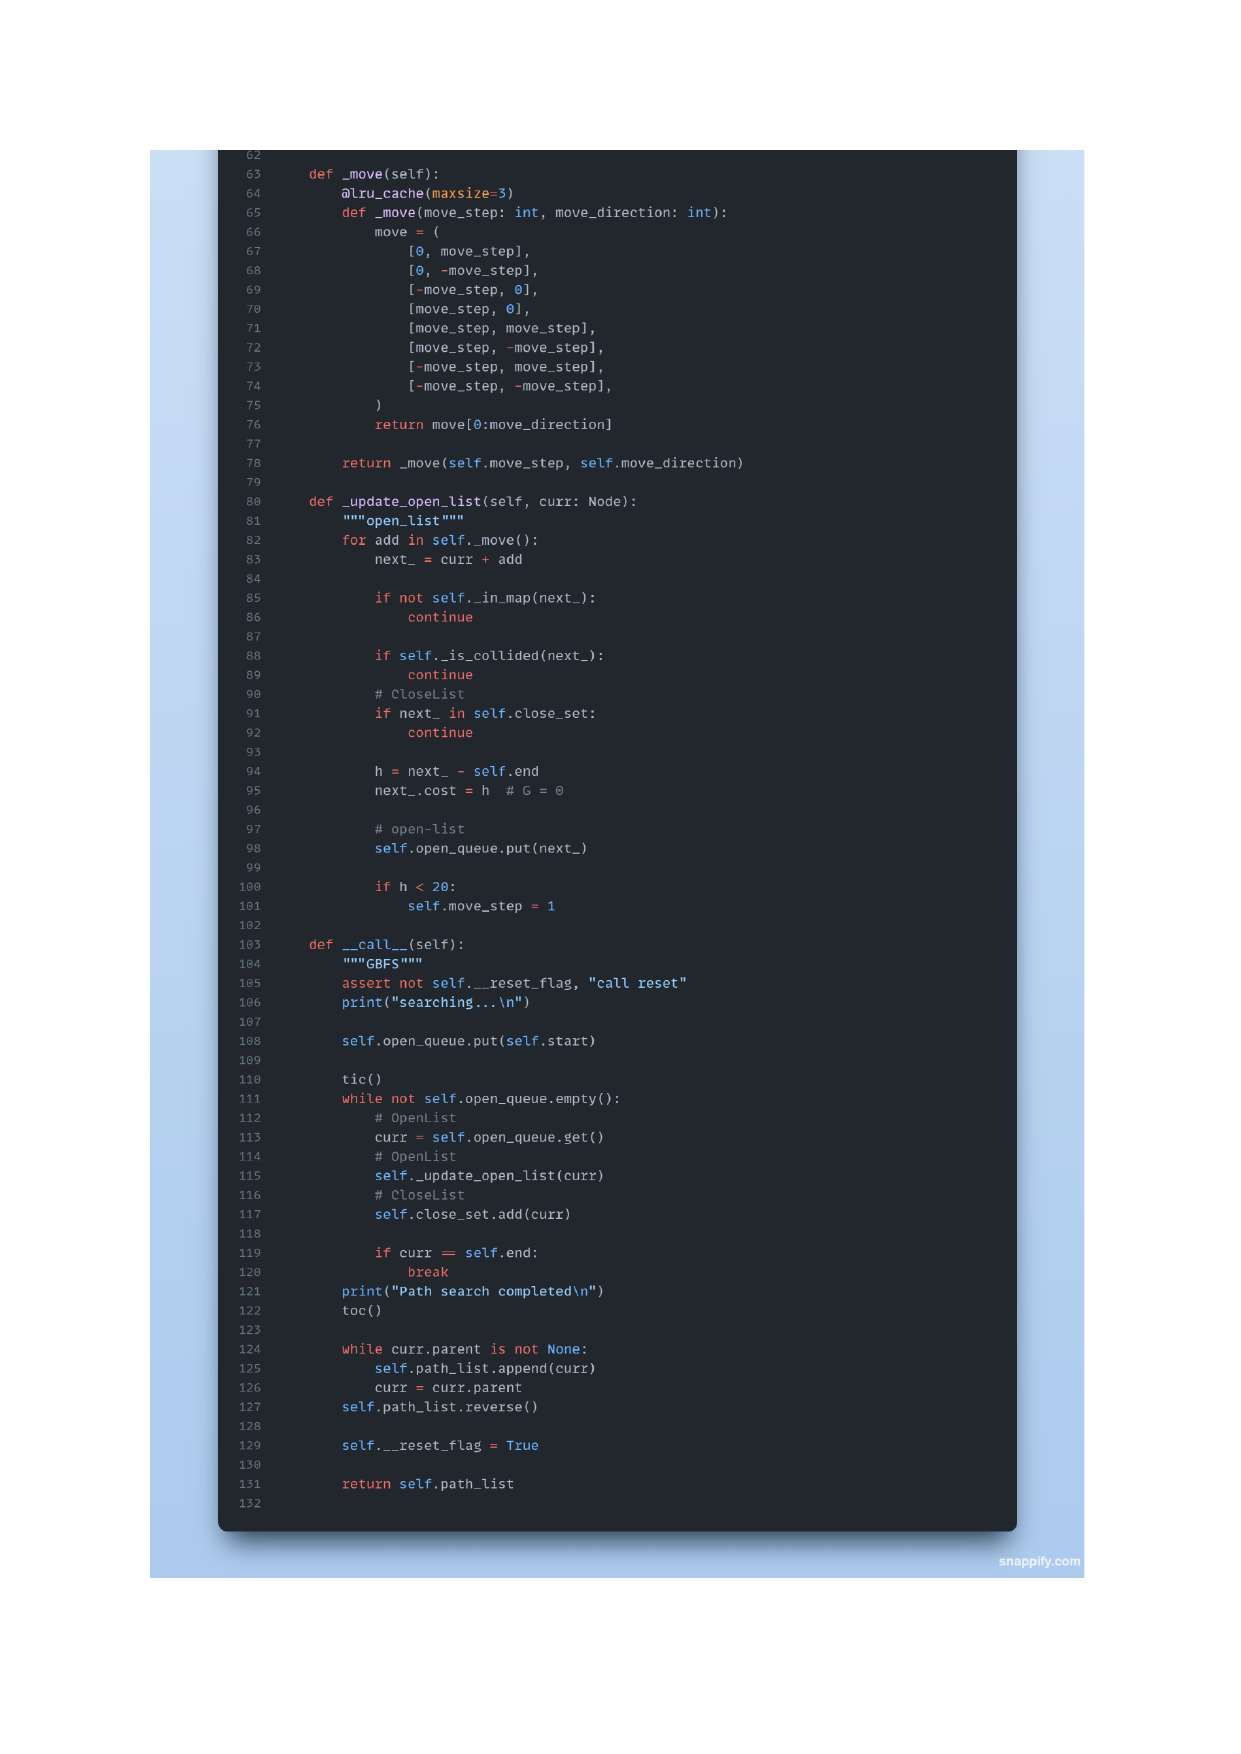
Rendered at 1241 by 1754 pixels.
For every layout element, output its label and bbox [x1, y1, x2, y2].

picture [150, 150, 1085, 1578]
